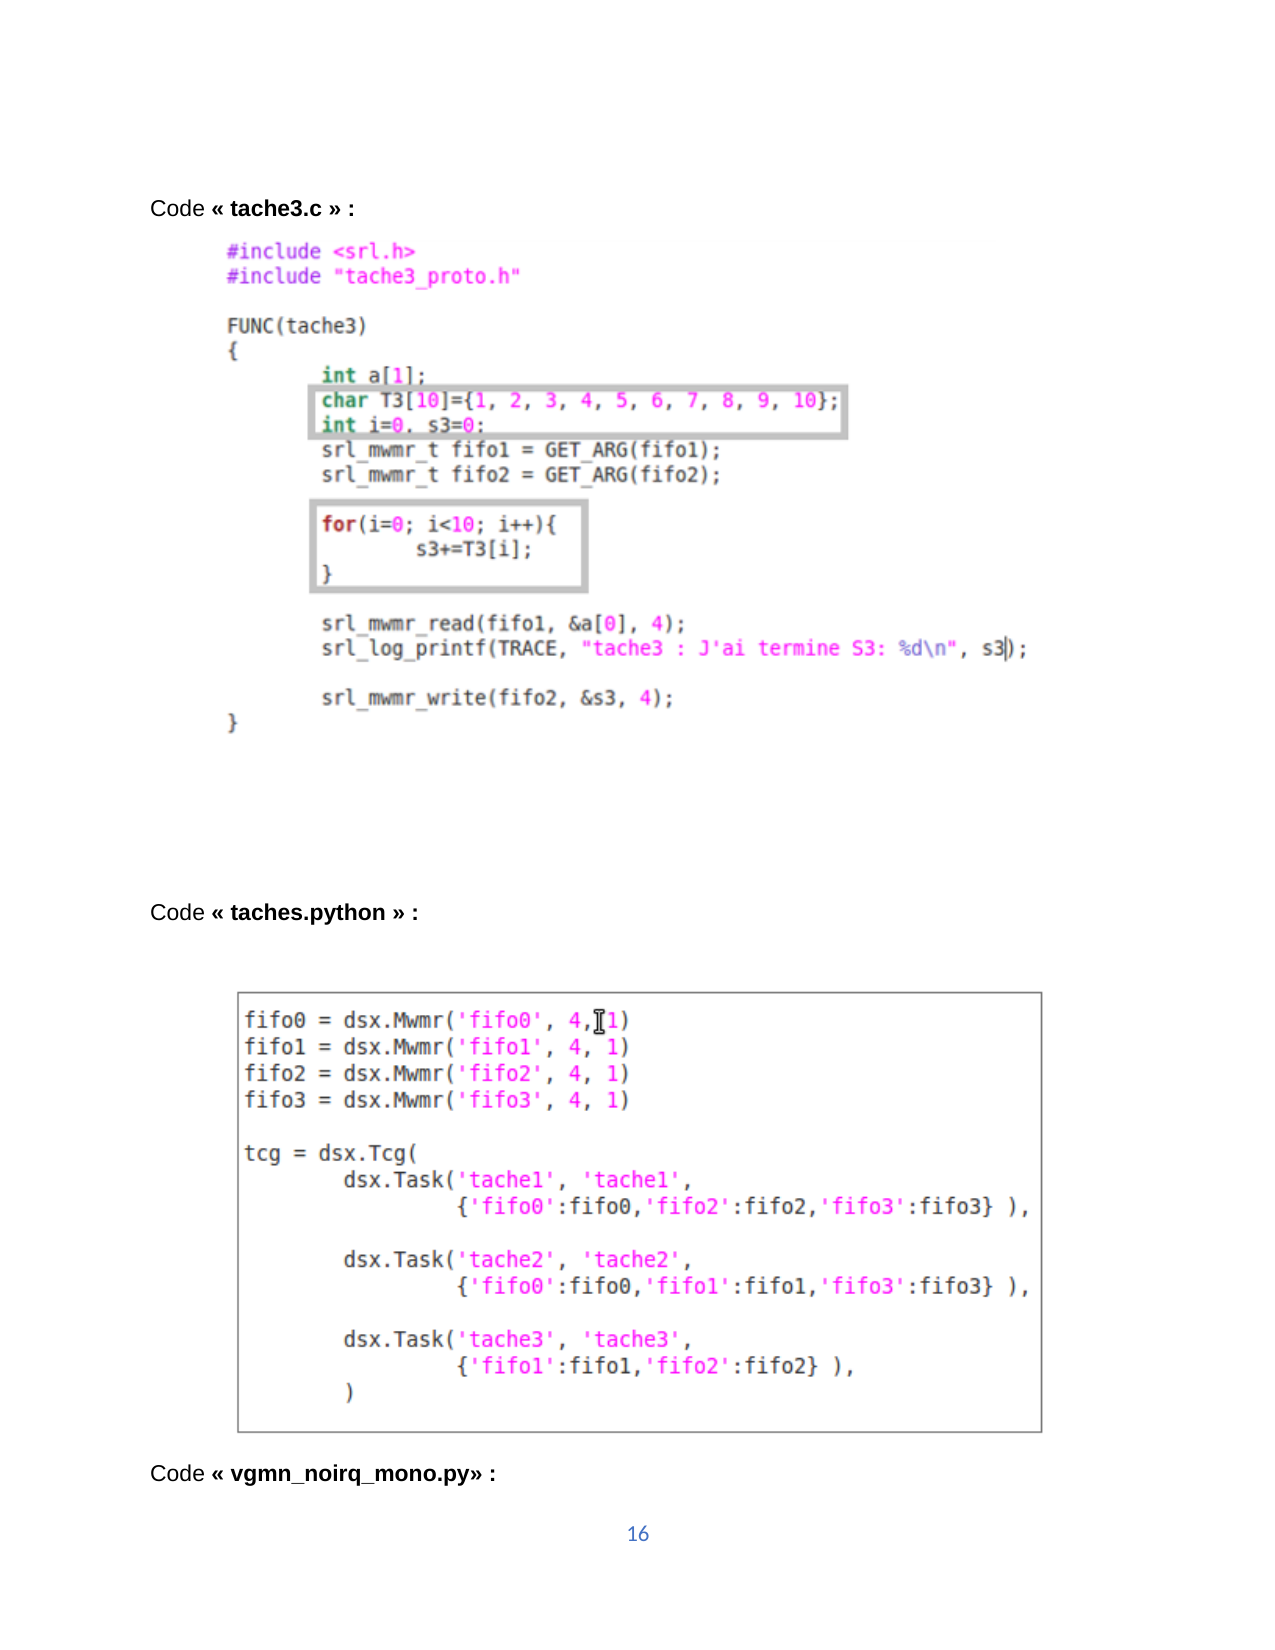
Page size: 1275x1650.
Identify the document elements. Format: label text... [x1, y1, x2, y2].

picture [225, 989, 1052, 1441]
text Code « vgmn_noirq_mono.py» : [150, 1460, 1125, 1486]
text Code « tache3.c » : [150, 195, 1125, 221]
picture [225, 240, 1097, 745]
text Code « taches.python » : [150, 899, 1125, 925]
